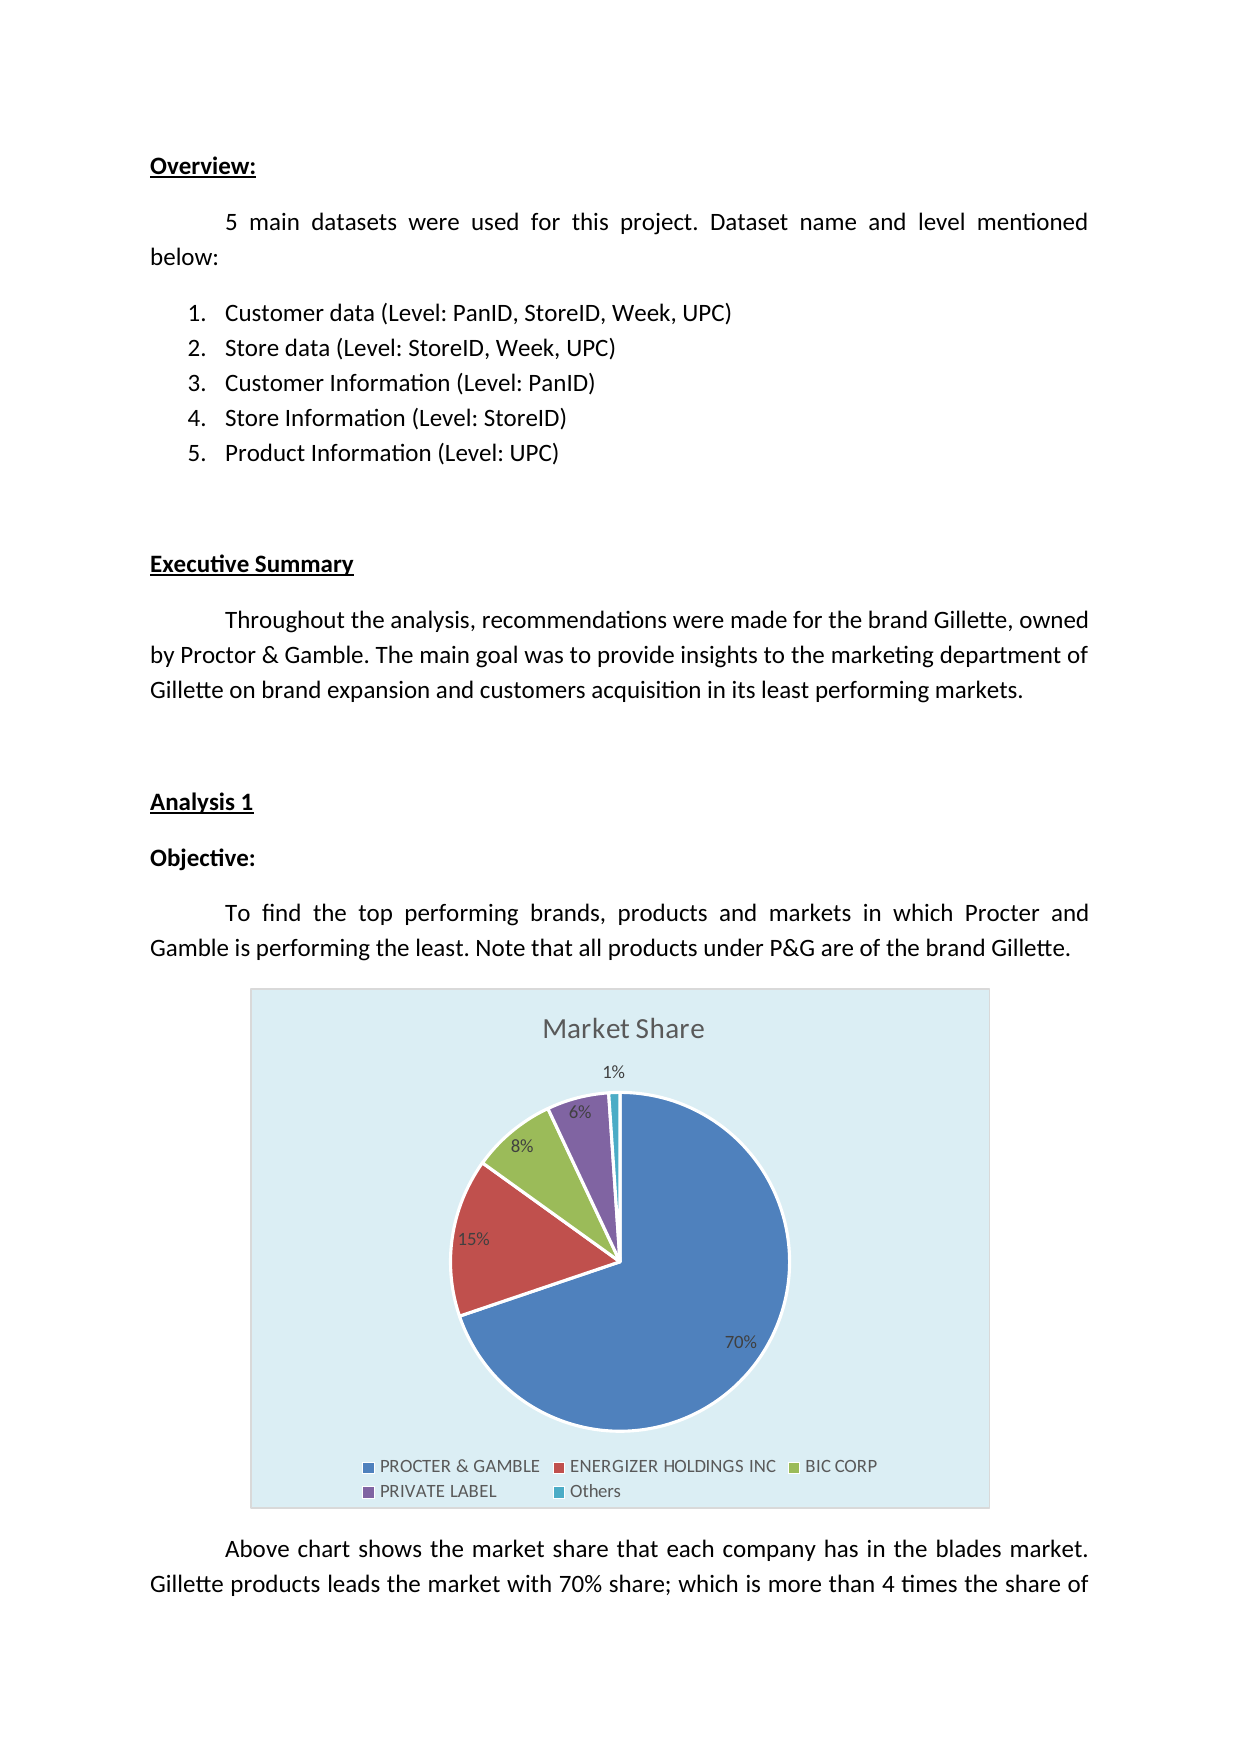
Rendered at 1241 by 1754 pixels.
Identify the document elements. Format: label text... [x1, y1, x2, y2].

text Executive Summary [150, 548, 1090, 579]
text Objective: [150, 842, 1090, 872]
text To find the top performing brands, products and markets in which Procter and Gamble is performing the least. Note that all products under P&G are of the brand Gillette. [150, 897, 1090, 963]
list Store data (Level: StoreID, Week, UPC) [187, 332, 1090, 362]
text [150, 1534, 1090, 1599]
text Overview: [150, 150, 1090, 181]
text Analysis 1 [150, 786, 1090, 816]
text Throughout the analysis, recommendations were made for the brand Gillette, owned by Proctor & Gamble. The main goal was to provide insights to the marketing department of Gillette on brand expansion and customers acquisition in its least performing markets. [150, 604, 1090, 705]
list Customer data (Level: PanID, StoreID, Week, UPC) [187, 297, 1090, 327]
text 5 main datasets were used for this project. Dataset name and level mentioned below: [150, 206, 1090, 271]
list Product Information (Level: UPC) [187, 437, 1090, 467]
list Customer Information (Level: PanID) [187, 367, 1090, 397]
list Store Information (Level: StoreID) [187, 402, 1090, 432]
